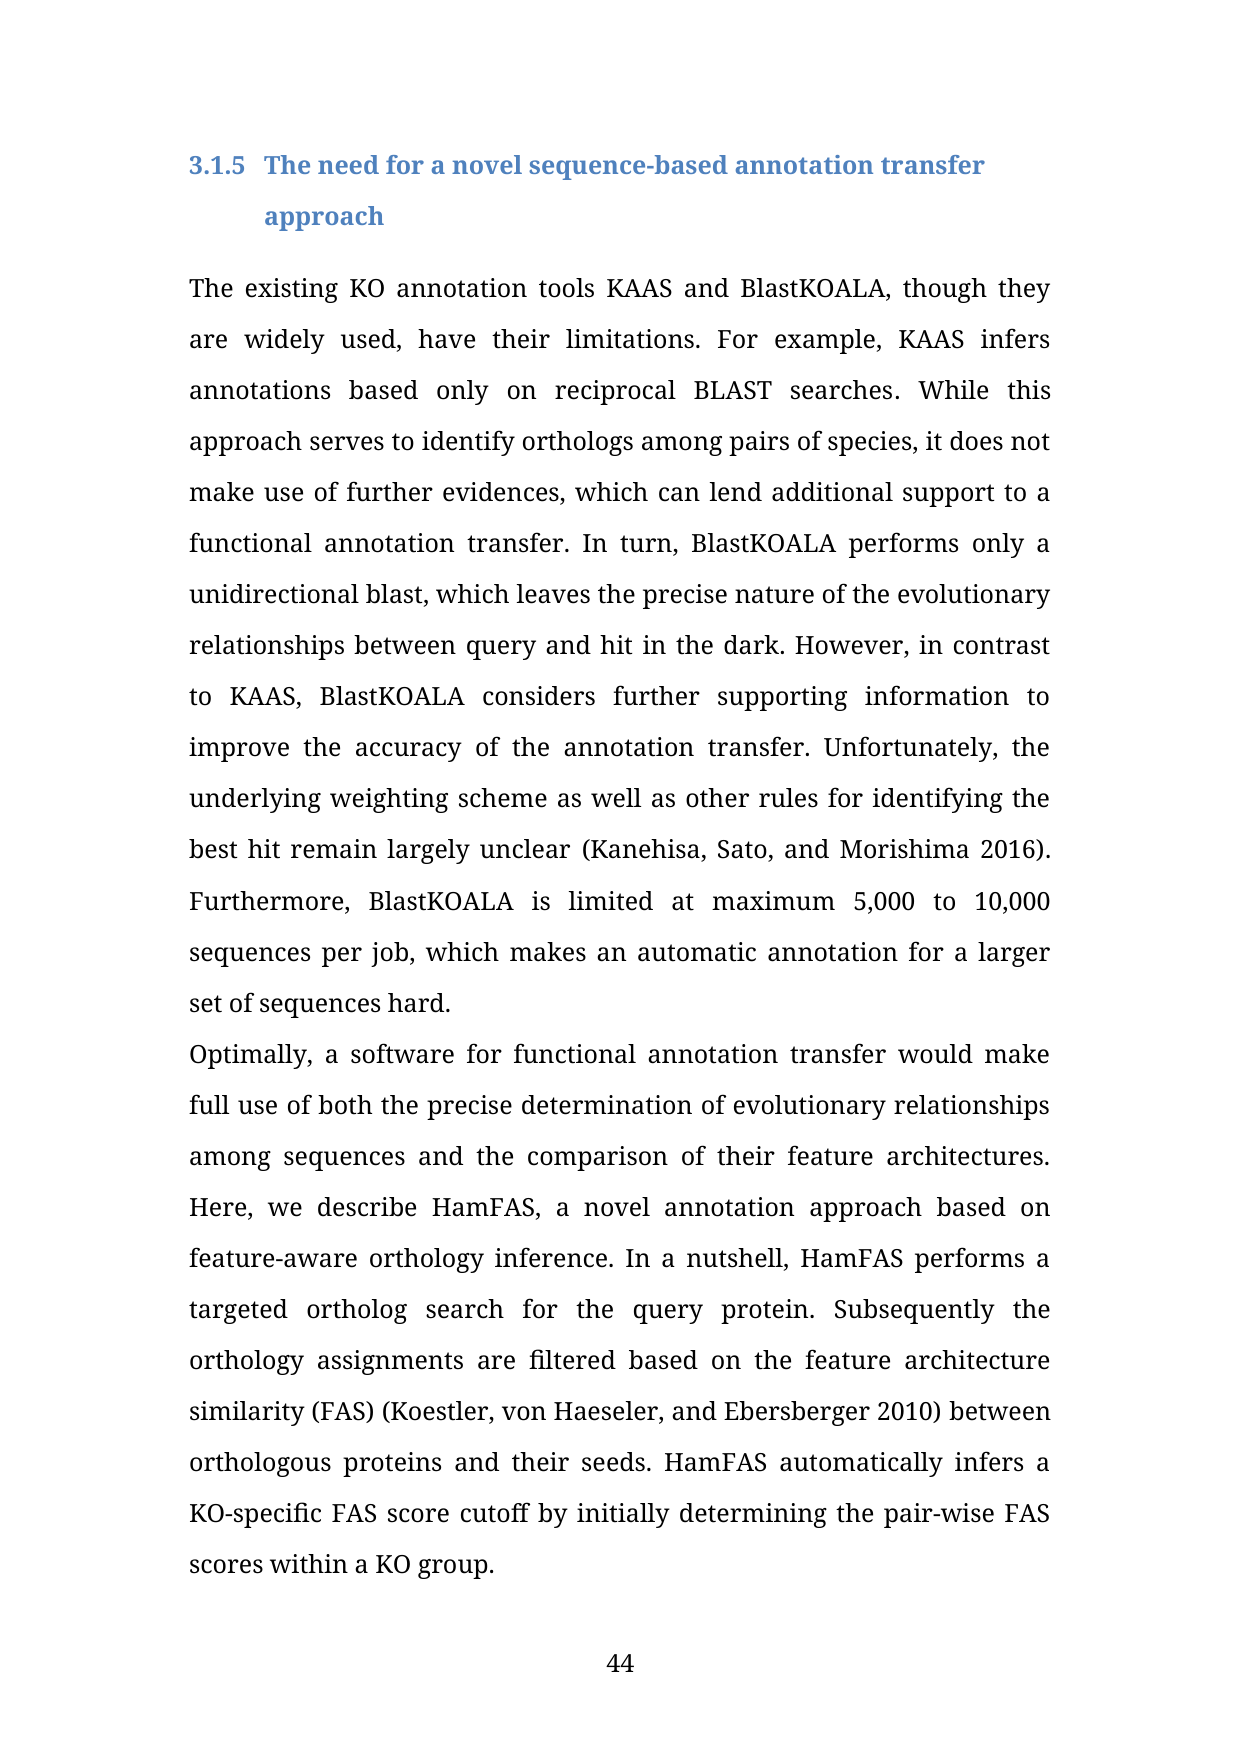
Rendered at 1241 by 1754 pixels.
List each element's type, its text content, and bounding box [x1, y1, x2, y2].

text Optimally, a software for functional annotation transfer would make full use of both the precise determination of evolutionary relationships among sequences and the comparison of their feature architectures. Here, we describe HamFAS, a novel annotation approach based on feature-aware orthology inference. In a nutshell, HamFAS performs a targeted ortholog search for the query protein. Subsequently the orthology assignments are filtered based on the feature architecture similarity (FAS) (Koestler, von Haeseler, and Ebersberger 2010) between orthologous proteins and their seeds. HamFAS automatically infers a KO-specific FAS score cutoff by initially determining the pair-wise FAS scores within a KO group. [189, 1036, 1051, 1581]
subtitle The need for a novel sequence-based annotation transfer approach [189, 148, 1051, 233]
text The existing KO annotation tools KAAS and BlastKOALA, though they are widely used, have their limitations. For example, KAAS infers annotations based only on reciprocal BLAST searches. While this approach serves to identify orthologs among pairs of species, it does not make use of further evidences, which can lend additional support to a functional annotation transfer. In turn, BlastKOALA performs only a unidirectional blast, which leaves the precise nature of the evolutionary relationships between query and hit in the dark. However, in contrast to KAAS, BlastKOALA considers further supporting information to improve the accuracy of the annotation transfer. Unfortunately, the underlying weighting scheme as well as other rules for identifying the best hit remain largely unclear (Kanehisa, Sato, and Morishima 2016). Furthermore, BlastKOALA is limited at maximum 5,000 to 10,000 sequences per job, which makes an automatic annotation for a larger set of sequences hard. [189, 271, 1051, 1019]
